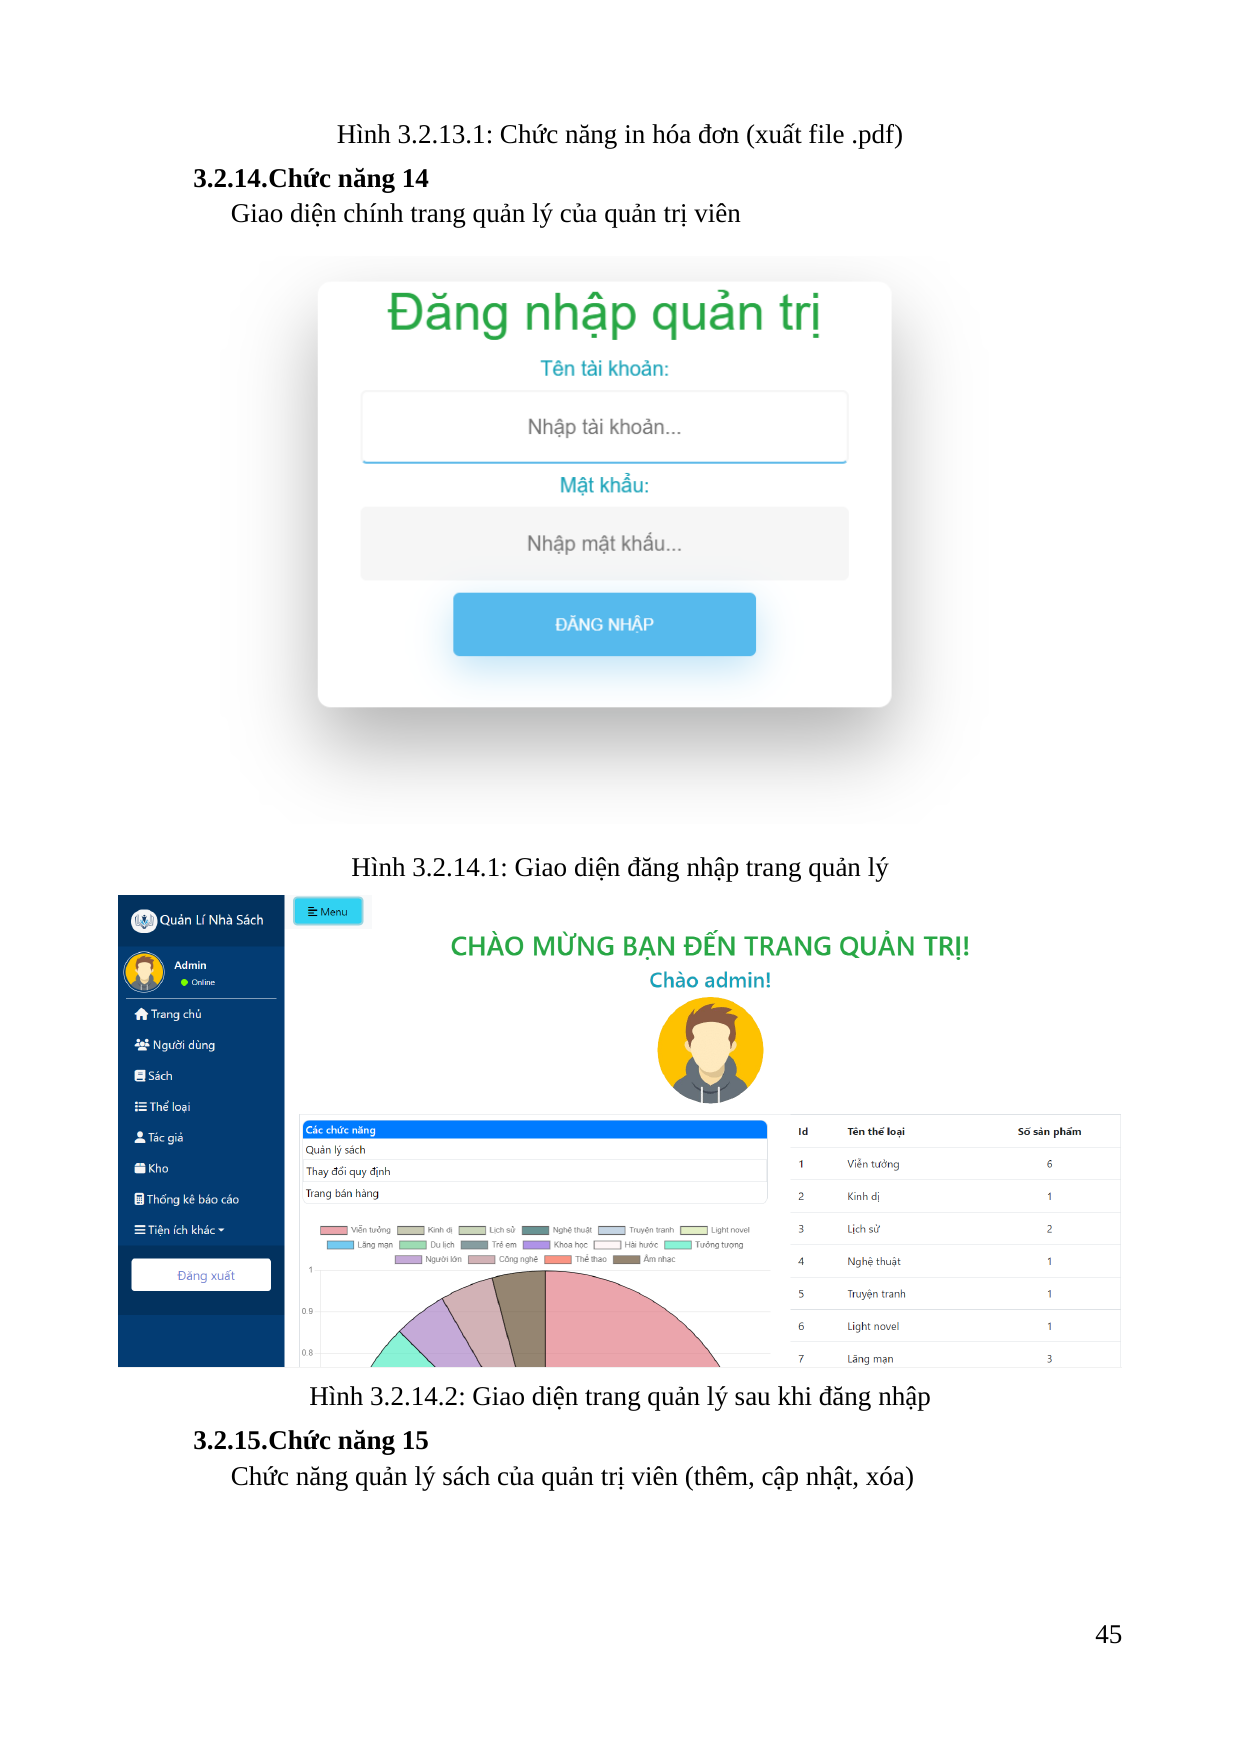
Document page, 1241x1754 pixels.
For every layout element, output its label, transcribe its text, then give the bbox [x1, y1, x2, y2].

subtitle Chức năng 14 [193, 162, 1122, 193]
text Hình 3.2.14.1: Giao diện đăng nhập trang quản lý [118, 851, 1122, 882]
picture [118, 256, 1122, 824]
text Hình 3.2.14.2: Giao diện trang quản lý sau khi đăng nhập [118, 1380, 1122, 1412]
text Giao diện chính trang quản lý của quản trị viên [231, 197, 1122, 229]
text Chức năng quản lý sách của quản trị viên (thêm, cập nhật, xóa) [231, 1460, 1122, 1491]
subtitle Chức năng 15 [193, 1424, 1122, 1455]
text Hình 3.2.13.1: Chức năng in hóa đơn (xuất file .pdf) [118, 118, 1122, 149]
picture [118, 895, 1122, 1368]
